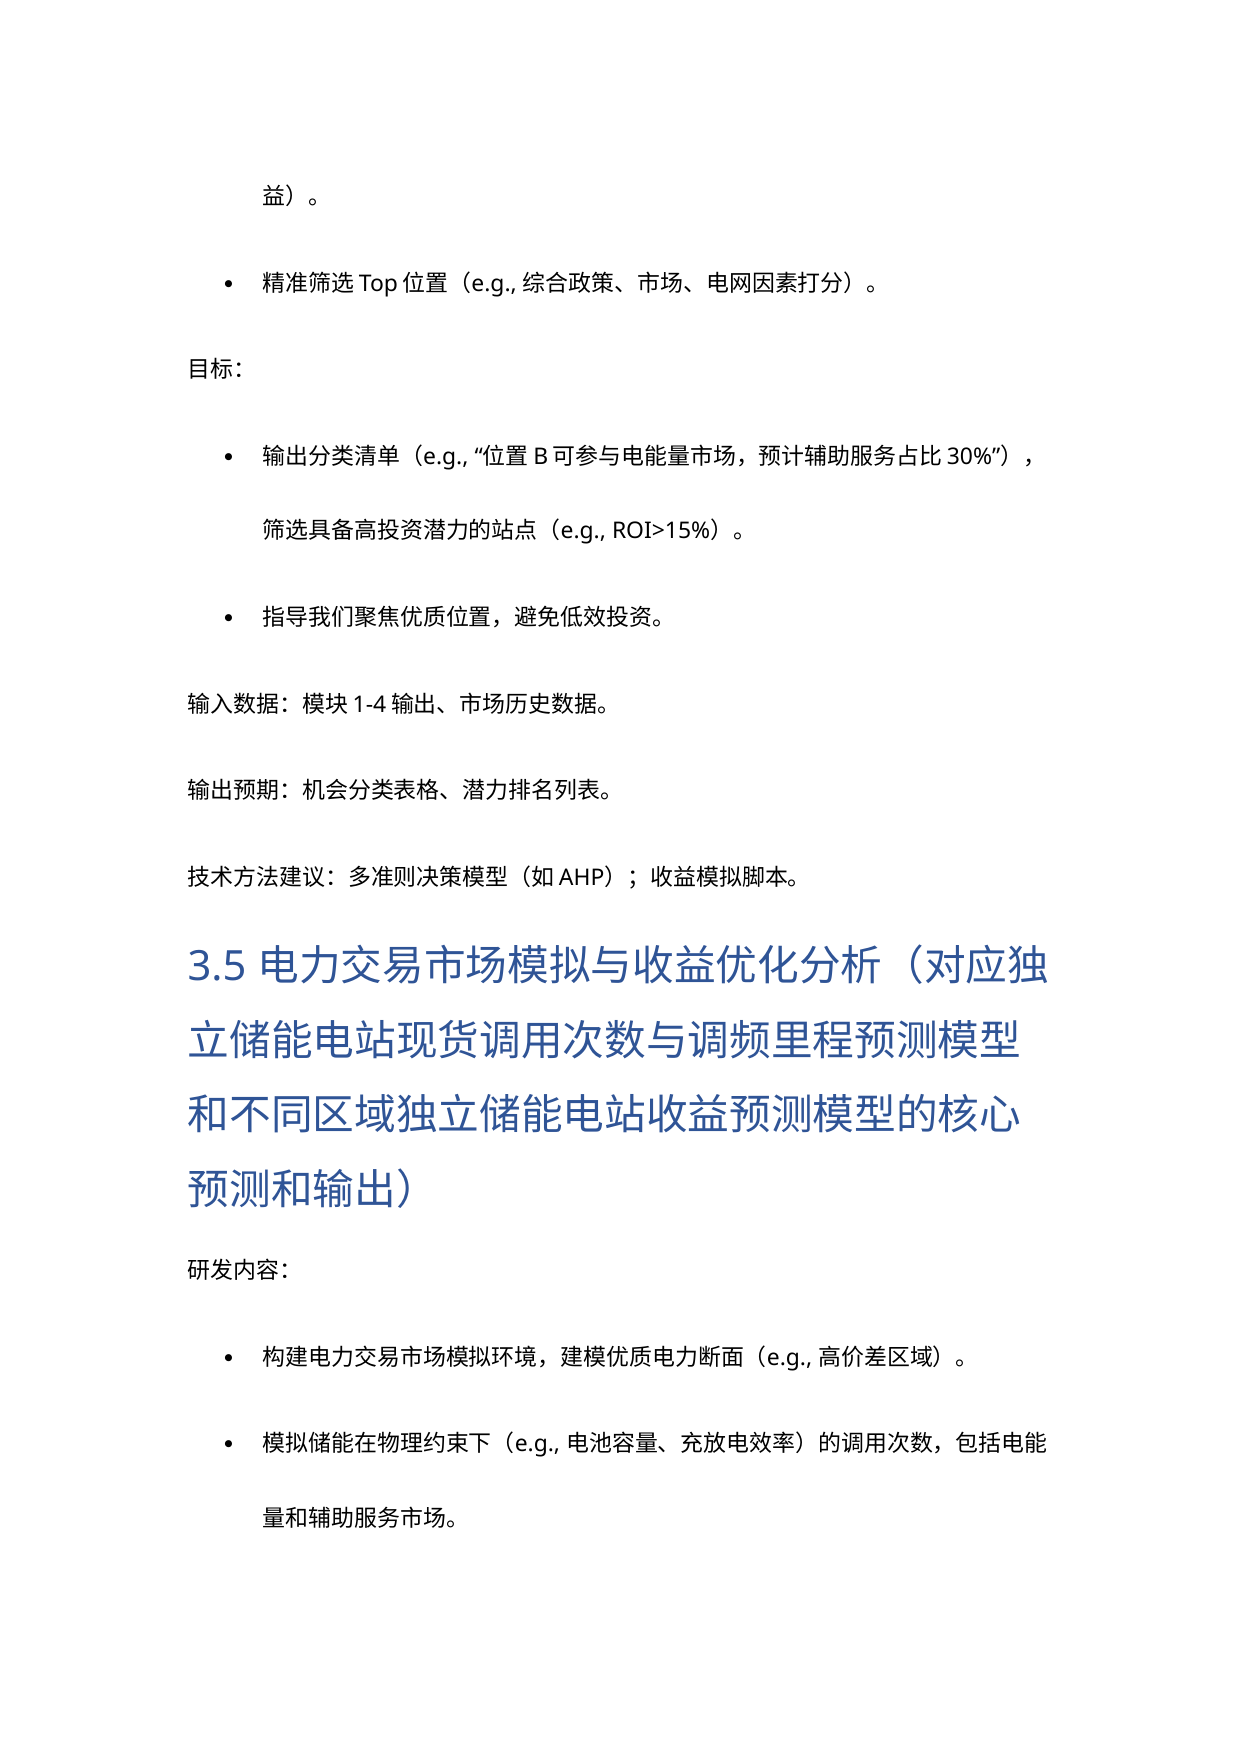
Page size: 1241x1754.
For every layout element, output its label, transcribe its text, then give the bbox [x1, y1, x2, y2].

text 目标： [187, 335, 1053, 400]
list 构建电力交易市场模拟环境，建模优质电力断面（e.g., 高价差区域）。 [225, 1322, 1053, 1387]
text 输出预期：机会分类表格、潜力排名列表。 [187, 756, 1053, 821]
text 输入数据：模块1-4输出、市场历史数据。 [187, 670, 1053, 735]
list 模拟储能在物理约束下（e.g., 电池容量、充放电效率）的调用次数，包括电能量和辅助服务市场。 [225, 1409, 1053, 1549]
list 精准筛选Top位置（e.g., 综合政策、市场、电网因素打分）。 [225, 248, 1053, 313]
list 指导我们聚焦优质位置，避免低效投资。 [225, 583, 1053, 648]
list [225, 162, 1053, 227]
list 输出分类清单（e.g., “位置B可参与电能量市场，预计辅助服务占比30%”），筛选具备高投资潜力的站点（e.g., ROI>15%）。 [225, 422, 1053, 561]
text 研发内容： [187, 1236, 1053, 1301]
text 技术方法建议：多准则决策模型（如AHP）；收益模拟脚本。 [187, 843, 1053, 908]
subtitle 3.5 电力交易市场模拟与收益优化分析（对应独立储能电站现货调用次数与调频里程预测模型和不同区域独立储能电站收益预测模型的核心预测和输出） [187, 929, 1053, 1219]
